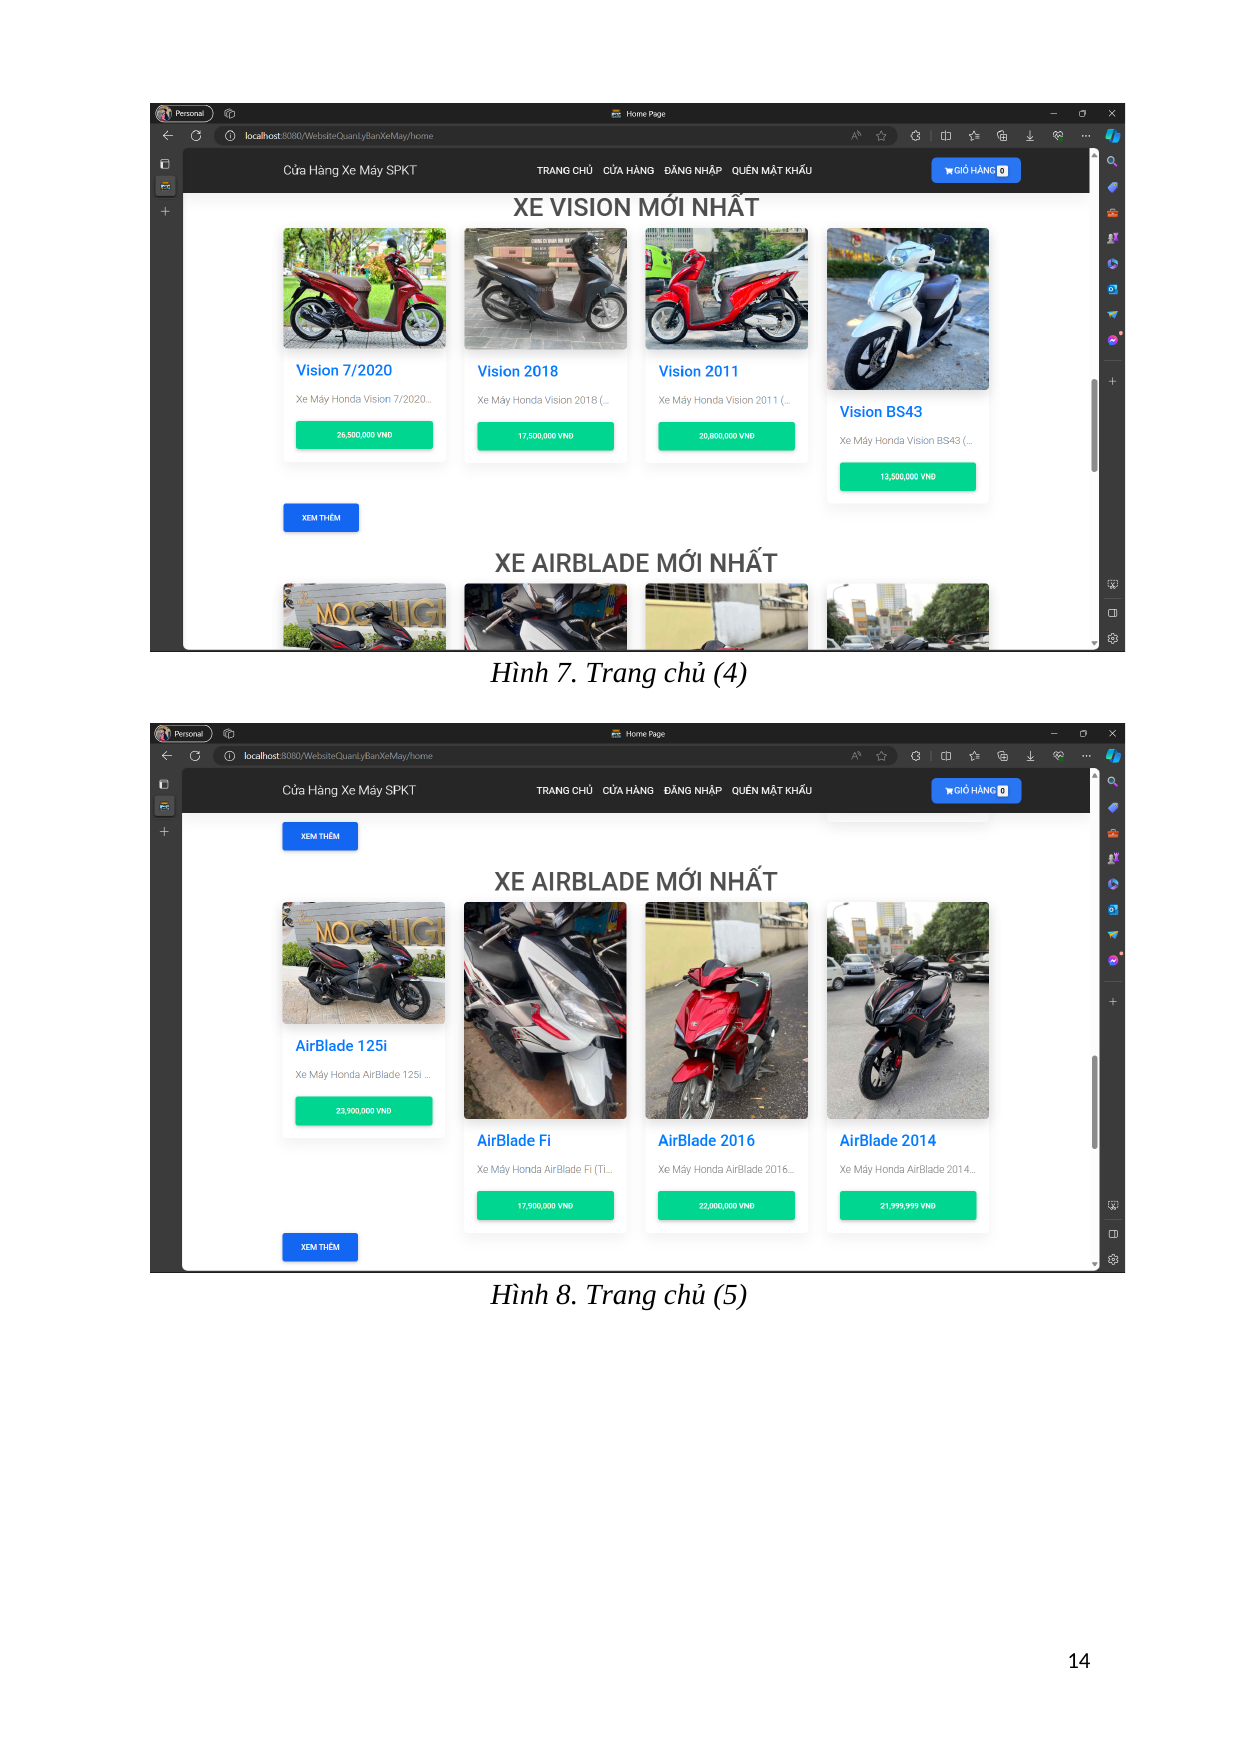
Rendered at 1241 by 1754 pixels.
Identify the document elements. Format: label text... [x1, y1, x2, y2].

picture [150, 723, 1125, 1273]
text Hình 7. Trang chủ (4) [150, 655, 1090, 689]
text Hình 8. Trang chủ (5) [150, 1277, 1090, 1310]
picture [150, 103, 1125, 652]
